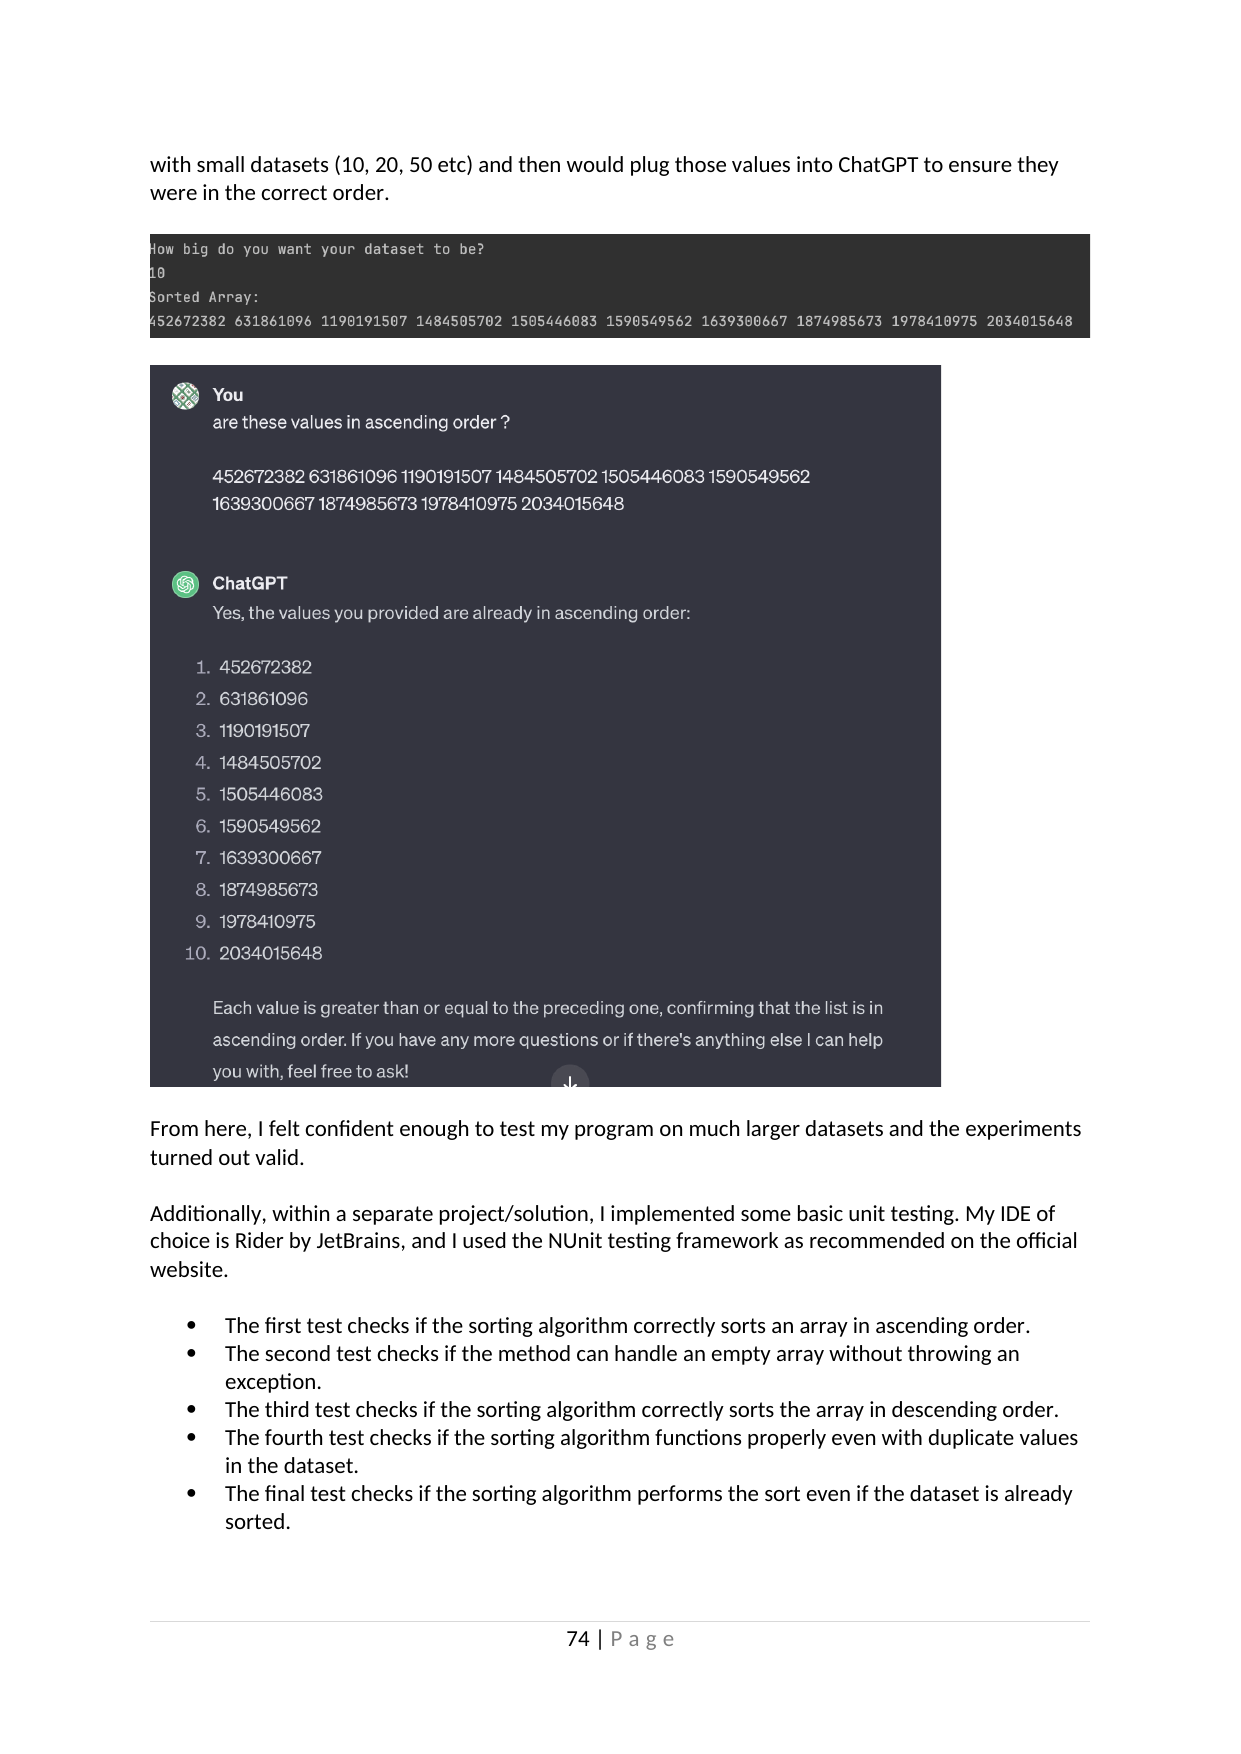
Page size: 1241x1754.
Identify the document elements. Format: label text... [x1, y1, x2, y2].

list The third test checks if the sorting algorithm correctly sorts the array in descending order. [187, 1395, 1090, 1423]
list The second test checks if the method can handle an empty array without throwing an exception. [187, 1339, 1090, 1395]
text From here, I felt confident enough to test my program on much larger datasets and the experiments turned out valid. [150, 1114, 1090, 1171]
list The first test checks if the sorting algorithm correctly sorts an array in ascending order. [187, 1311, 1090, 1339]
picture [150, 234, 1091, 338]
picture [150, 365, 942, 1087]
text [150, 150, 1090, 206]
list The final test checks if the sorting algorithm performs the sort even if the dataset is already sorted. [187, 1479, 1090, 1535]
text Additionally, within a separate project/solution, I implemented some basic unit testing. My IDE of choice is Rider by JetBrains, and I used the NUnit testing framework as recommended on the official website. [150, 1199, 1090, 1283]
list The fourth test checks if the sorting algorithm functions properly even with duplicate values in the dataset. [187, 1423, 1090, 1479]
